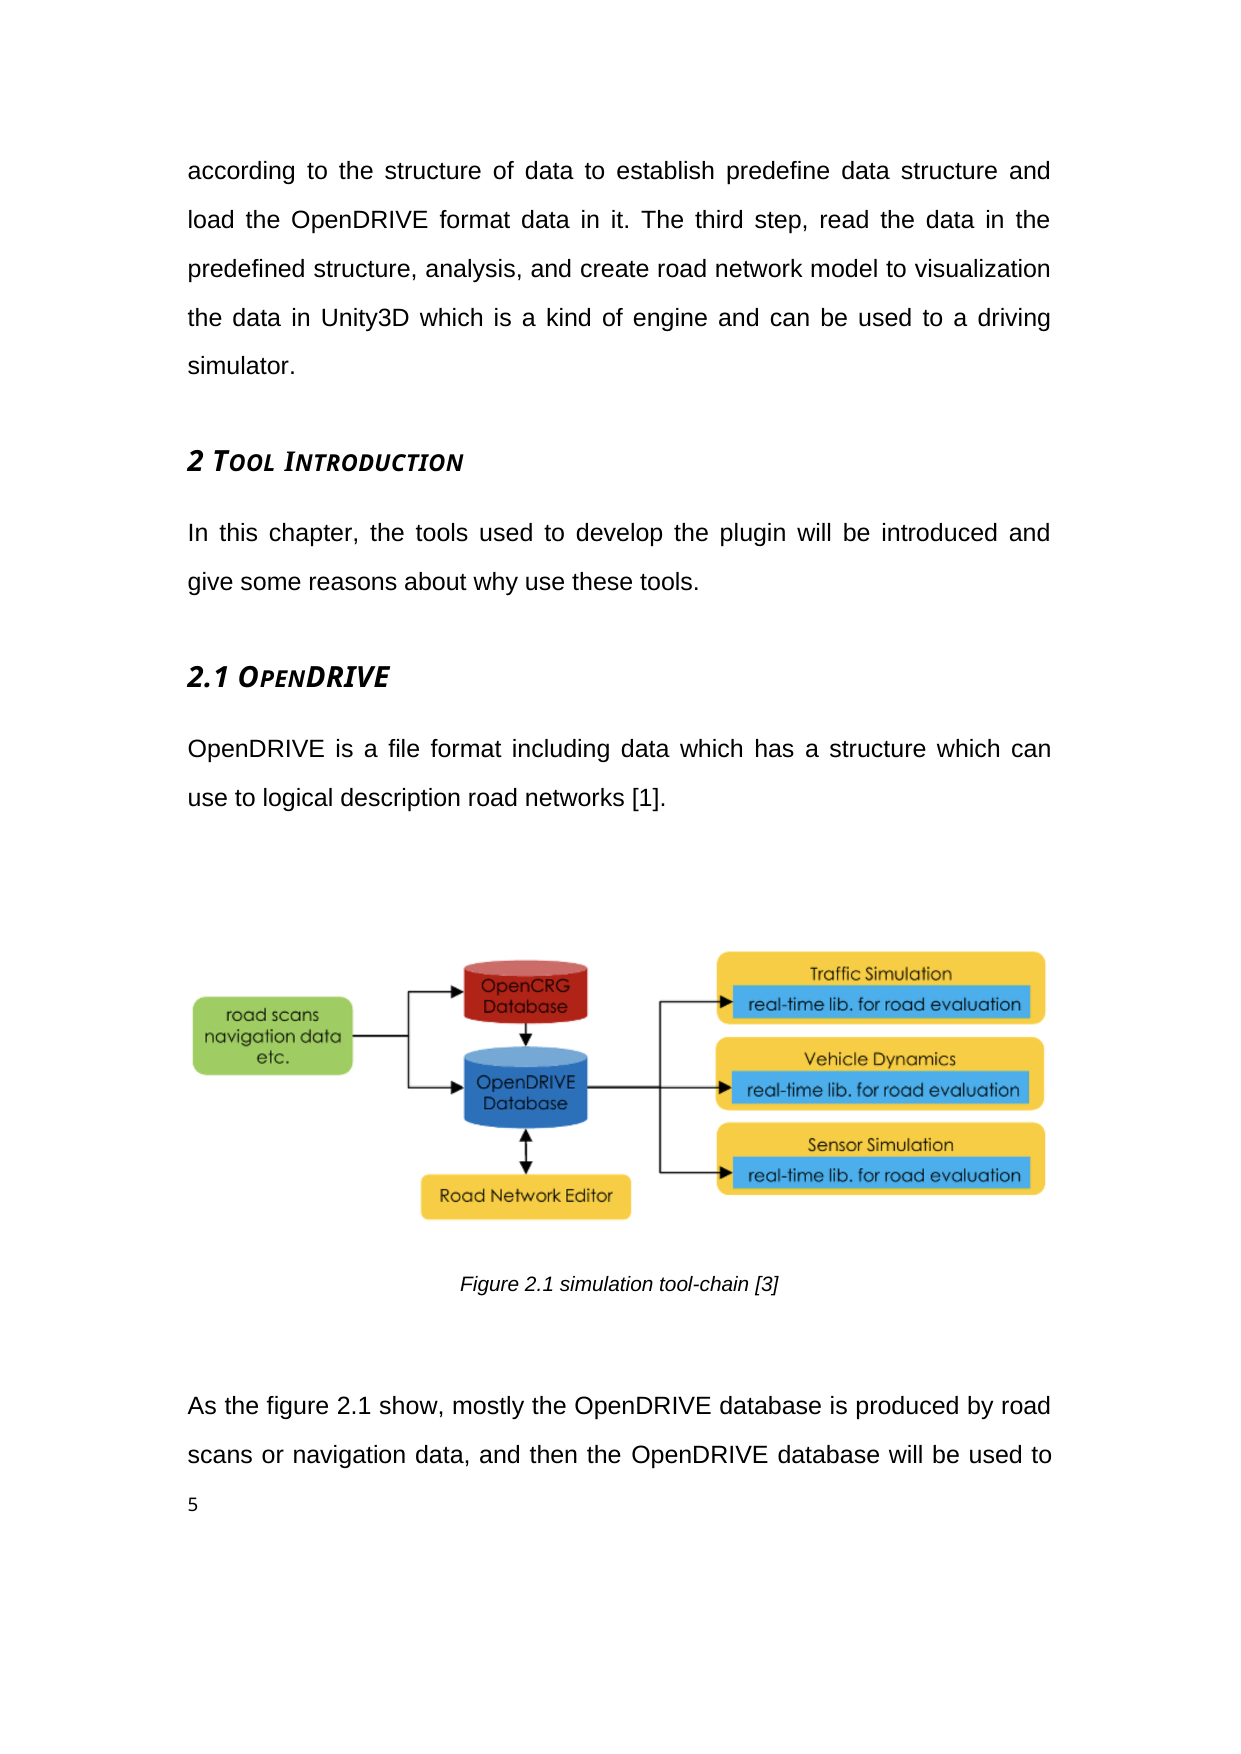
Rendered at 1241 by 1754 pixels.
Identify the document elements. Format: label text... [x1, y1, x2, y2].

picture [187, 945, 1053, 1227]
text 2 Tool Introduction [187, 427, 1053, 492]
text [187, 1389, 1053, 1471]
text 2.1 OpenDRIVE [187, 643, 1053, 708]
text In this chapter, the tools used to develop the plugin will be introduced and give some reasons about why use these tools. [187, 516, 1053, 598]
text Figure 2.1 simulation tool-chain [3] [187, 1267, 1053, 1300]
text OpenDRIVE is a file format including data which has a structure which can use to logical description road networks [1]. [187, 732, 1053, 813]
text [187, 154, 1053, 382]
